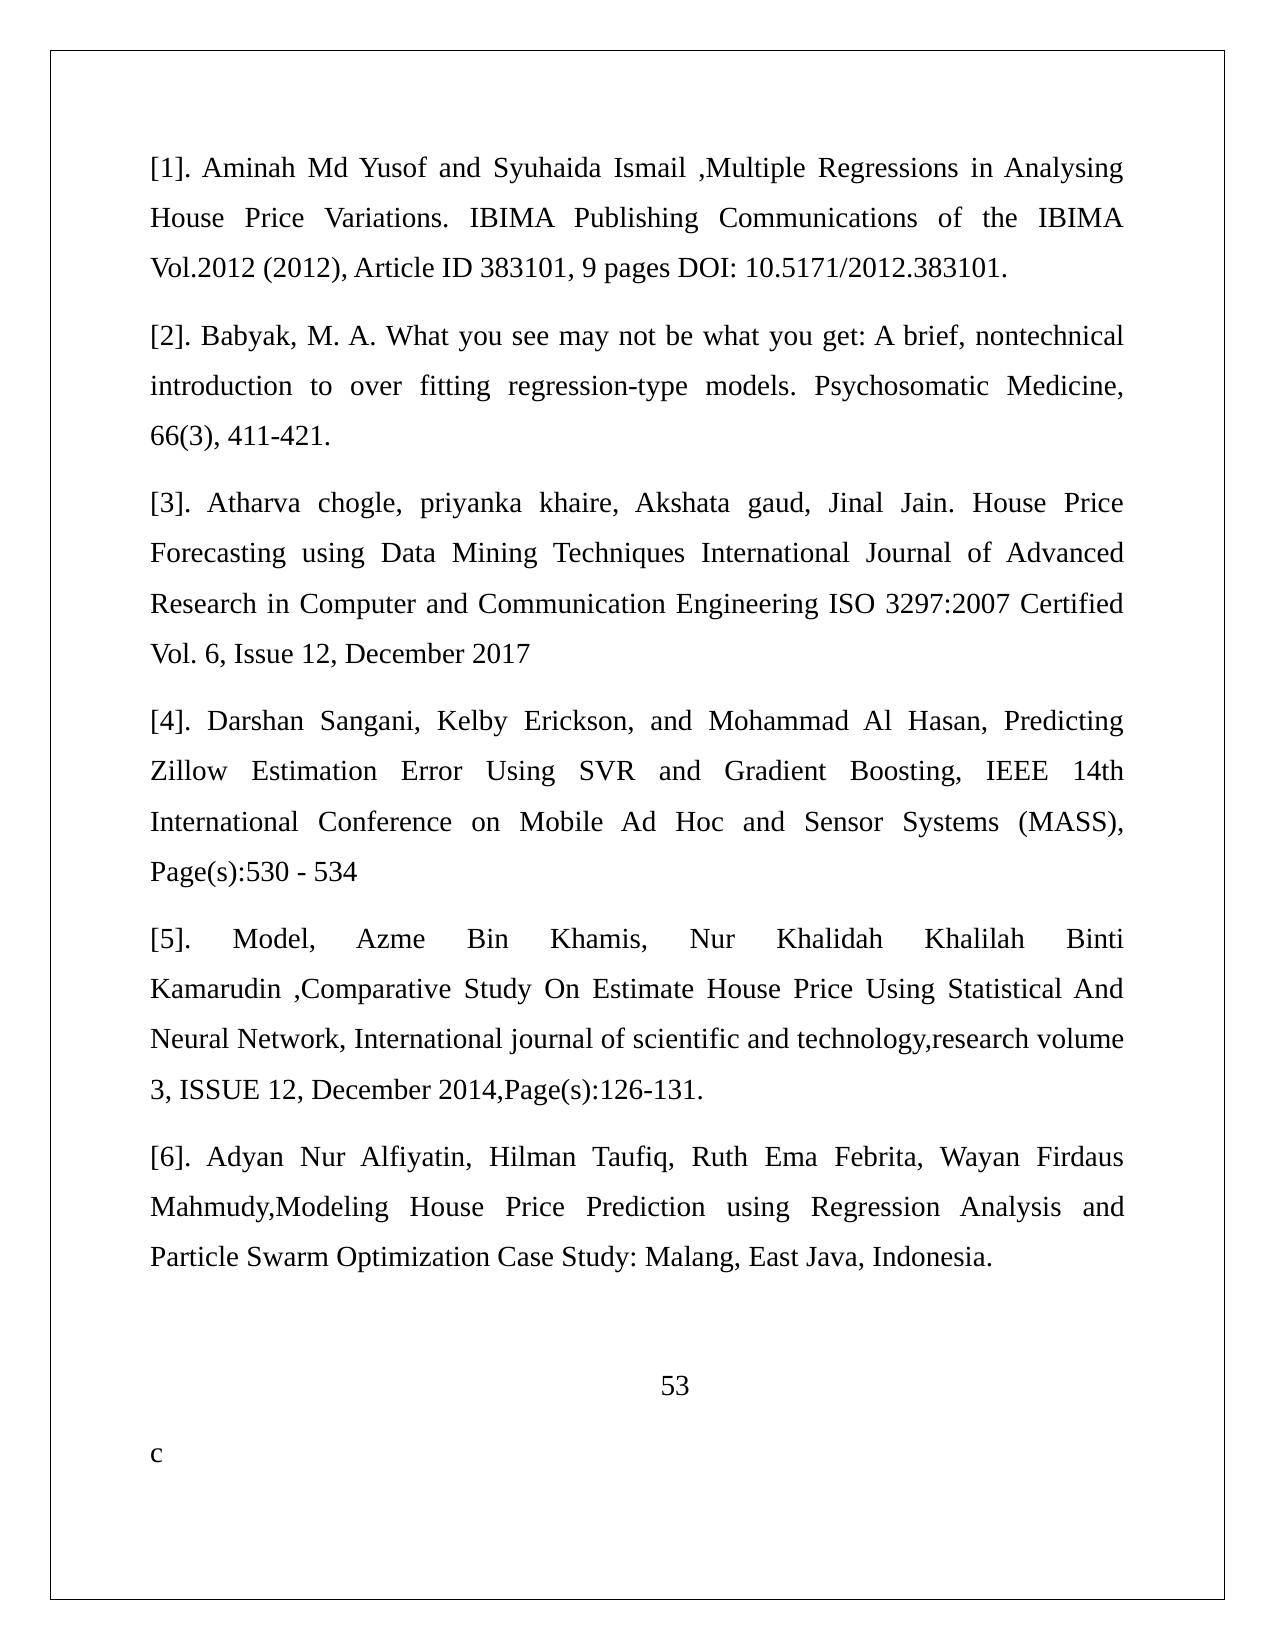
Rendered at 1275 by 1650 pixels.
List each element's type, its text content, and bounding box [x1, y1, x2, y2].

text [2]. Babyak, M. A. What you see may not be what you get: A brief, nontechnical introduction to over fitting regression-type models. Psychosomatic Medicine, 66(3), 411-421. [150, 318, 1125, 452]
text [1]. Aminah Md Yusof and Syuhaida Ismail ,Multiple Regressions in Analysing House Price Variations. IBIMA Publishing Communications of the IBIMA Vol.2012 (2012), Article ID 383101, 9 pages DOI: 10.5171/2012.383101. [150, 150, 1125, 284]
text [3]. Atharva chogle, priyanka khaire, Akshata gaud, Jinal Jain. House Price Forecasting using Data Mining Techniques International Journal of Advanced Research in Computer and Communication Engineering ISO 3297:2007 Certified Vol. 6, Issue 12, December 2017 [150, 485, 1125, 670]
text [5]. Model, Azme Bin Khamis, Nur Khalidah Khalilah Binti Kamarudin ,Comparative Study On Estimate House Price Using Statistical And Neural Network, International journal of scientific and technology,research volume 3, ISSUE 12, December 2014,Page(s):126-131. [150, 921, 1125, 1106]
text 53 [150, 1368, 1125, 1402]
text [4]. Darshan Sangani, Kelby Erickson, and Mohammad Al Hasan, Predicting Zillow Estimation Error Using SVR and Gradient Boosting, IEEE 14th International Conference on Mobile Ad Hoc and Sensor Systems (MASS), Page(s):530 - 534 [150, 703, 1125, 888]
text c [150, 1435, 1125, 1468]
text [6]. Adyan Nur Alfiyatin, Hilman Taufiq, Ruth Ema Febrita, Wayan Firdaus Mahmudy,Modeling House Price Prediction using Regression Analysis and Particle Swarm Optimization Case Study: Malang, East Java, Indonesia. [150, 1139, 1125, 1273]
